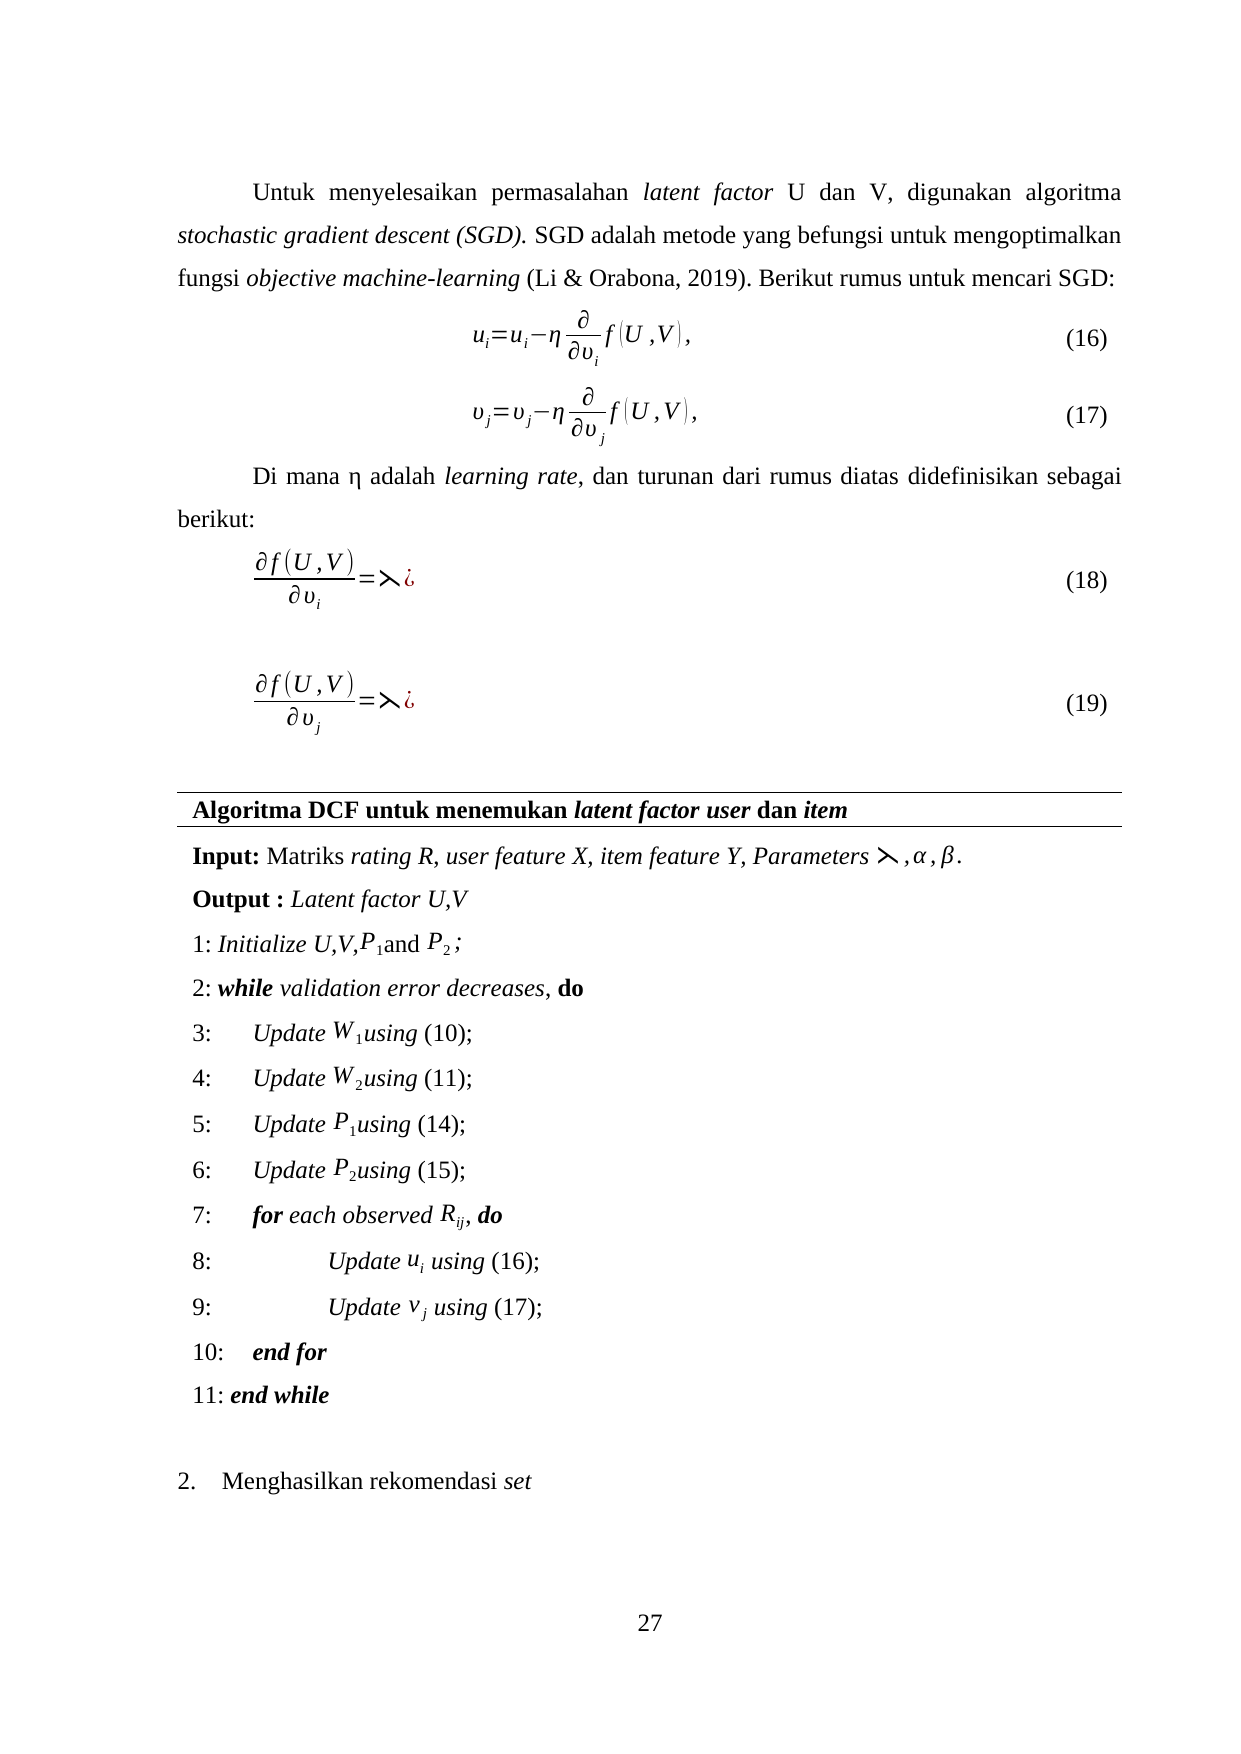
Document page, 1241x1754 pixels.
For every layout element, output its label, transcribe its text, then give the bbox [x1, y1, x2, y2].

text (16) [177, 307, 1122, 369]
text Output : Latent factor U,V [177, 884, 1122, 913]
text (19) [177, 669, 1122, 734]
list Menghasilkan rekomendasi set [177, 1466, 1122, 1495]
text 1: Initialize U,V,and [177, 928, 1122, 959]
text 8: Update using (16); [177, 1245, 1122, 1276]
text 10: end for [177, 1337, 1122, 1365]
text 5: Update using (14); [177, 1108, 1122, 1139]
text Di mana η adalah learning rate, dan turunan dari rumus diatas didefinisikan sebagai berikut: [177, 461, 1122, 533]
text Algoritma DCF untuk menemukan latent factor user dan item [177, 793, 1122, 826]
text (18) [177, 547, 1122, 612]
text 2: while validation error decreases, do [177, 973, 1122, 1002]
text (17) [177, 384, 1122, 446]
text 3: Update using (10); [177, 1016, 1122, 1048]
text 7: for each observed , do [177, 1199, 1122, 1231]
text Input: Matriks rating R, user feature X, item feature Y, Parameters [177, 841, 1122, 870]
text 9: Update using (17); [177, 1291, 1122, 1322]
text 11: end while [177, 1380, 1122, 1408]
text 6: Update using (15); [177, 1154, 1122, 1185]
text 4: Update using (11); [177, 1062, 1122, 1093]
text Untuk menyelesaikan permasalahan latent factor U dan V, digunakan algoritma stochastic gradient descent (SGD). SGD adalah metode yang befungsi untuk mengoptimalkan fungsi objective machine-learning . Berikut rumus untuk mencari SGD: [177, 177, 1122, 292]
